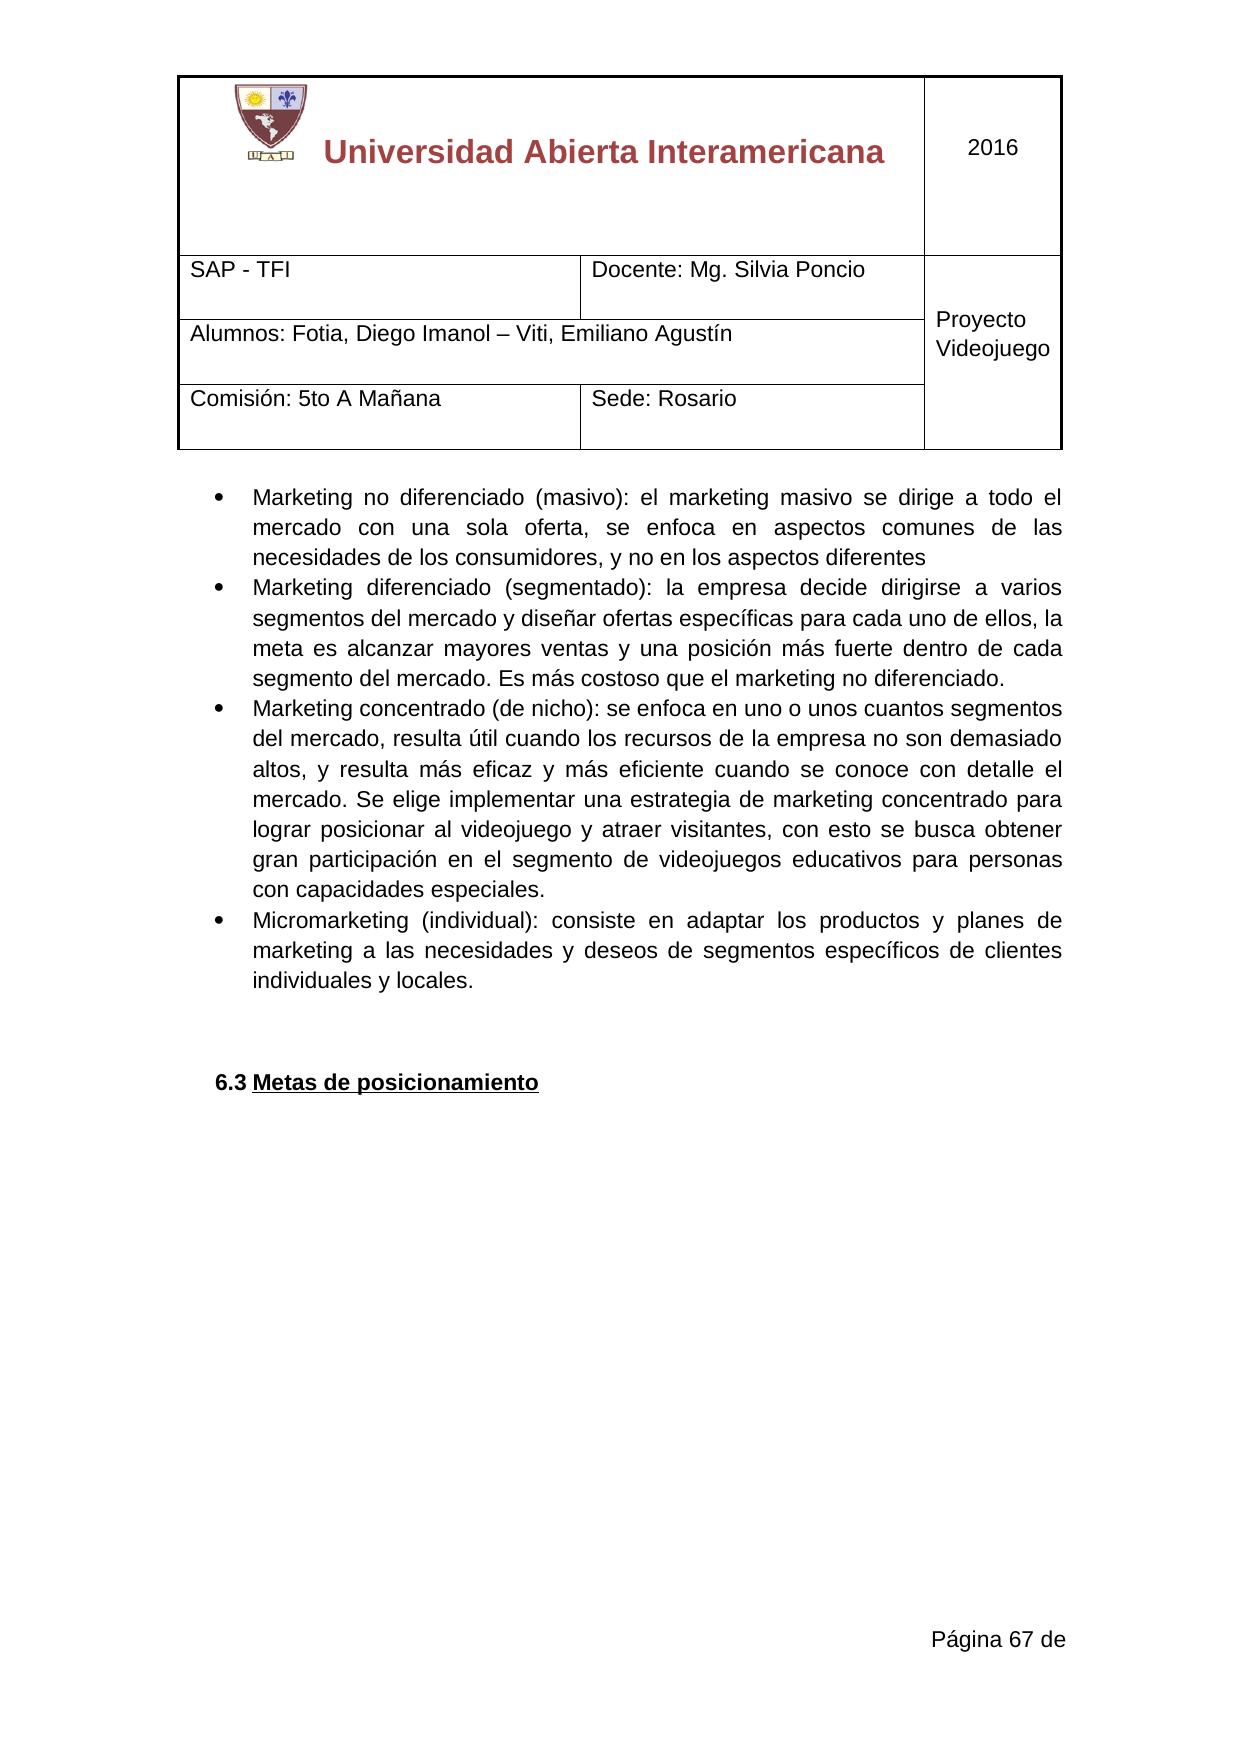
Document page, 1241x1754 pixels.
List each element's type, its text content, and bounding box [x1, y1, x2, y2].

list Marketing no diferenciado (masivo): el marketing masivo se dirige a todo el mercado con una sola oferta, se enfoca en aspectos comunes de las necesidades de los consumidores, y no en los aspectos diferentes [215, 484, 1063, 571]
subtitle Metas de posicionamiento [215, 1069, 1063, 1096]
list Marketing diferenciado (segmentado): la empresa decide dirigirse a varios segmentos del mercado y diseñar ofertas específicas para cada uno de ellos, la meta es alcanzar mayores ventas y una posición más fuerte dentro de cada segmento del mercado. Es más costoso que el marketing no diferenciado. [215, 574, 1063, 691]
list Micromarketing (individual): consiste en adaptar los productos y planes de marketing a las necesidades y deseos de segmentos específicos de clientes individuales y locales. [215, 907, 1063, 993]
picture [218, 78, 324, 164]
list Marketing concentrado (de nicho): se enfoca en uno o unos cuantos segmentos del mercado, resulta útil cuando los recursos de la empresa no son demasiado altos, y resulta más eficaz y más eficiente cuando se conoce con detalle el mercado. Se elige implementar una estrategia de marketing concentrado para lograr posicionar al videojuego y atraer visitantes, con esto se busca obtener gran participación en el segmento de videojuegos educativos para personas con capacidades especiales. [215, 695, 1063, 903]
